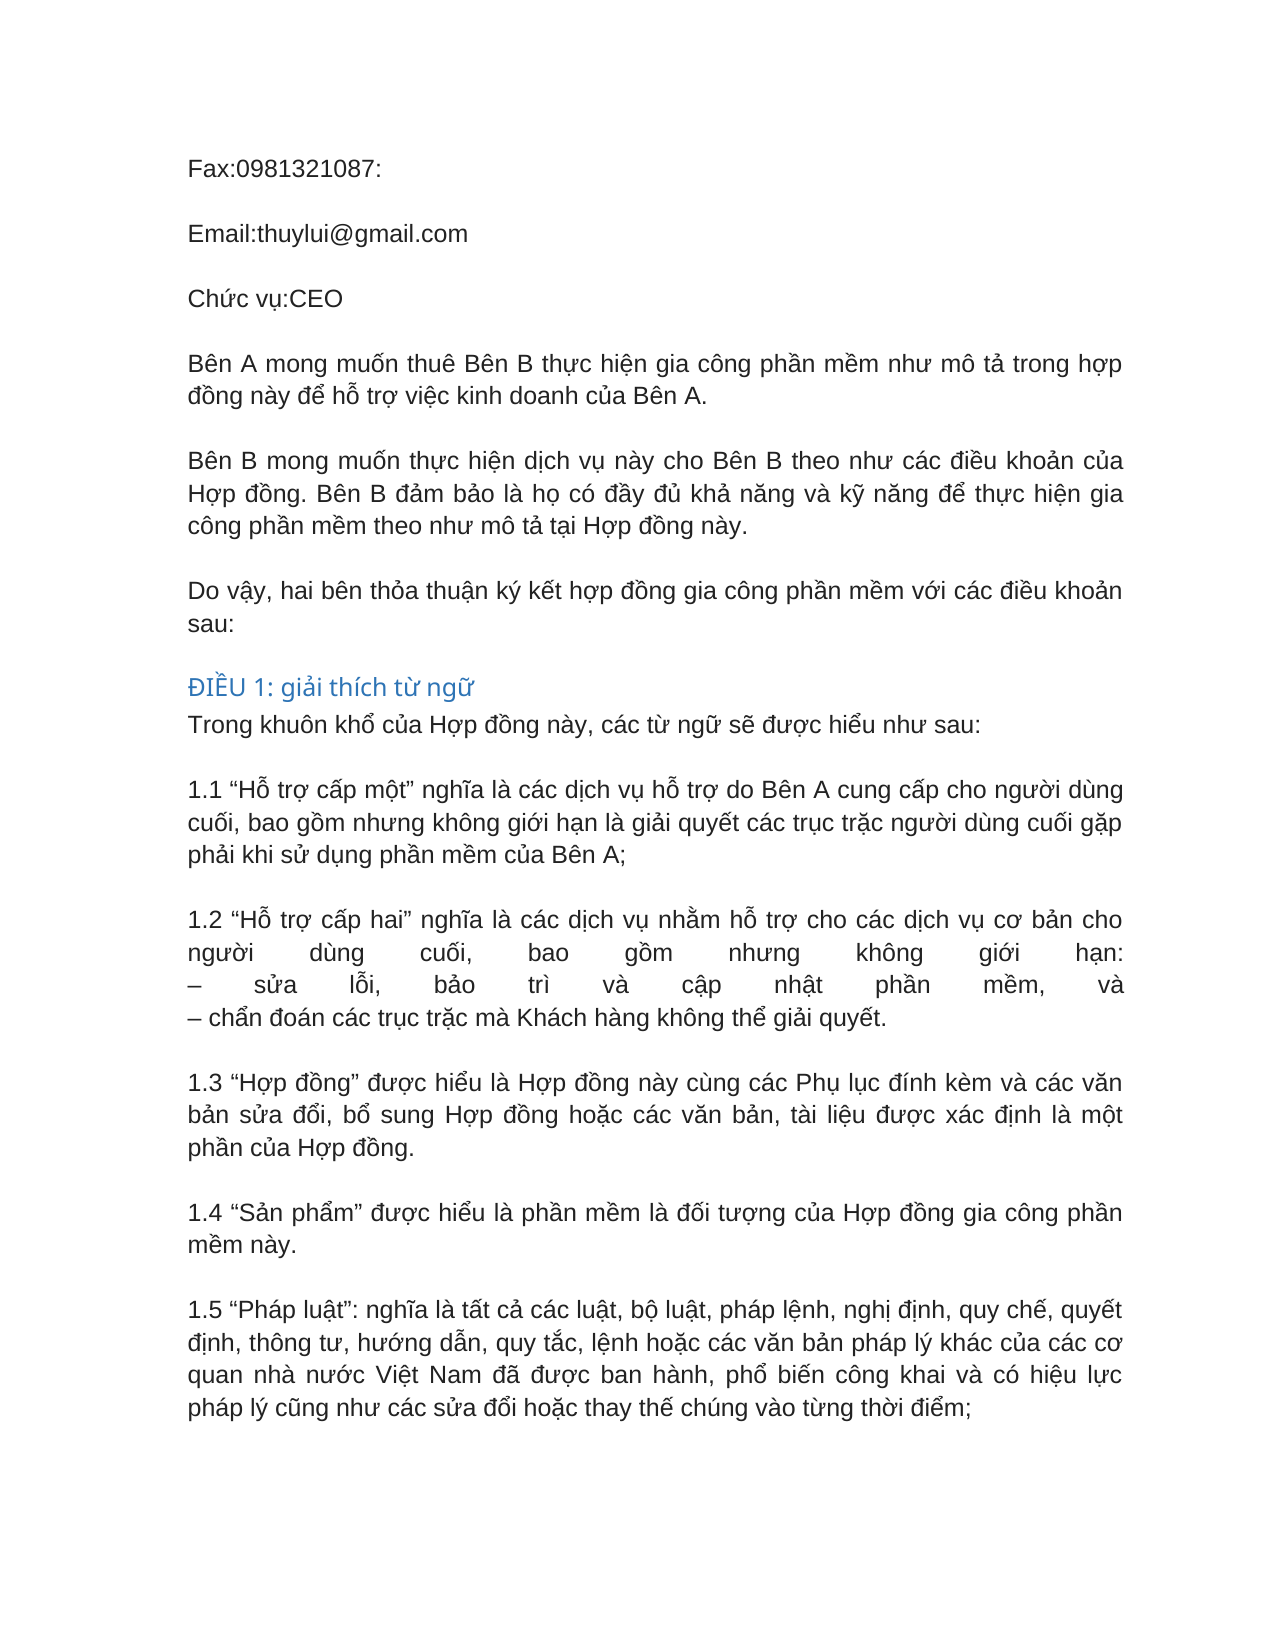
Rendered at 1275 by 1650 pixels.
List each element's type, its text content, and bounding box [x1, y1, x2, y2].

text 1.5 “Pháp luật”: nghĩa là tất cả các luật, bộ luật, pháp lệnh, nghị định, quy chế, quyết định, thông tư, hướng dẫn, quy tắc, lệnh hoặc các văn bản pháp lý khác của các cơ quan nhà nước Việt Nam đã được ban hành, phổ biến công khai và có hiệu lực pháp lý cũng như các sửa đổi hoặc thay thế chúng vào từng thời điểm; [187, 1292, 1125, 1422]
text Bên A mong muốn thuê Bên B thực hiện gia công phần mềm như mô tả trong hợp đồng này để hỗ trợ việc kinh doanh của Bên A. [187, 345, 1125, 410]
text Trong khuôn khổ của Hợp đồng này, các từ ngữ sẽ được hiểu như sau: [187, 707, 1125, 739]
subtitle ĐIỀU 1: giải thích từ ngữ [187, 670, 1125, 704]
text Fax:0981321087: [187, 150, 1125, 182]
text 1.4 “Sản phẩm” được hiểu là phần mềm là đối tượng của Hợp đồng gia công phần mềm này. [187, 1194, 1125, 1259]
text Email:thuylui@gmail.com [187, 215, 1125, 247]
text 1.2 “Hỗ trợ cấp hai” nghĩa là các dịch vụ nhằm hỗ trợ cho các dịch vụ cơ bản cho người dùng cuối, bao gồm nhưng không giới hạn: – sửa lỗi, bảo trì và cập nhật phần mềm, và – chẩn đoán các trục trặc mà Khách hàng không thể giải quyết. [187, 902, 1125, 986]
text Chức vụ:CEO [187, 280, 1125, 312]
text 1.3 “Hợp đồng” được hiểu là Hợp đồng này cùng các Phụ lục đính kèm và các văn bản sửa đổi, bổ sung Hợp đồng hoặc các văn bản, tài liệu được xác định là một phần của Hợp đồng. [187, 1064, 1125, 1162]
text 1.1 “Hỗ trợ cấp một” nghĩa là các dịch vụ hỗ trợ do Bên A cung cấp cho người dùng cuối, bao gồm nhưng không giới hạn là giải quyết các trục trặc người dùng cuối gặp phải khi sử dụng phần mềm của Bên A; [187, 772, 1125, 869]
text Bên B mong muốn thực hiện dịch vụ này cho Bên B theo như các điều khoản của Hợp đồng. Bên B đảm bảo là họ có đầy đủ khả năng và kỹ năng để thực hiện gia công phần mềm theo như mô tả tại Hợp đồng này. [187, 442, 1125, 540]
text 1.2 “Hỗ trợ cấp hai” nghĩa là các dịch vụ nhằm hỗ trợ cho các dịch vụ cơ bản cho người dùng cuối, bao gồm nhưng không giới hạn: – sửa lỗi, bảo trì và cập nhật phần mềm, và – chẩn đoán các trục trặc mà Khách hàng không thể giải quyết. [187, 988, 1125, 1032]
text Do vậy, hai bên thỏa thuận ký kết hợp đồng gia công phần mềm với các điều khoản sau: [187, 572, 1125, 637]
